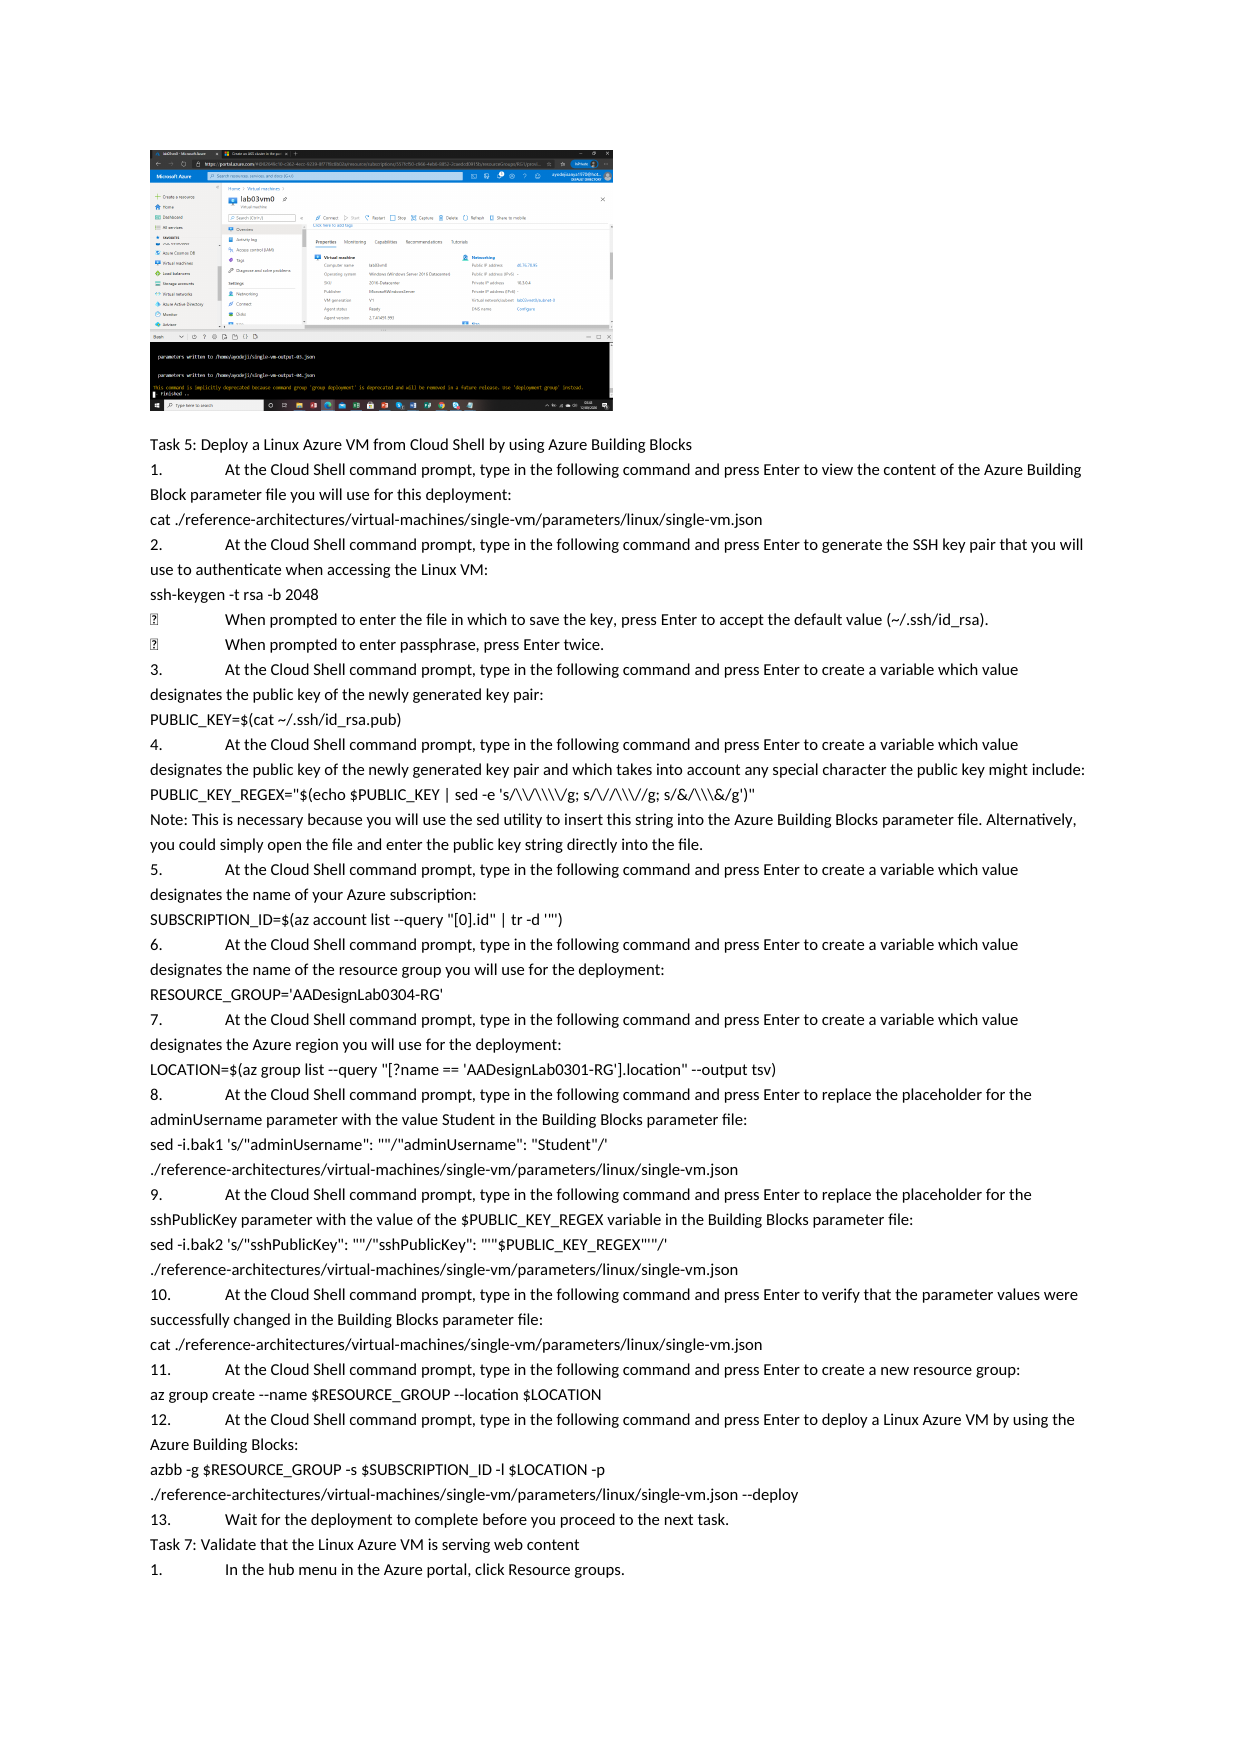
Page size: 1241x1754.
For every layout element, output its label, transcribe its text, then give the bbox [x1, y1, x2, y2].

text Task 7: Validate that the Linux Azure VM is serving web content [150, 1529, 1090, 1554]
text 11. At the Cloud Shell command prompt, type in the following command and press Enter to create a new resource group: [150, 1354, 1090, 1379]
text 7. At the Cloud Shell command prompt, type in the following command and press Enter to create a variable which value designates the Azure region you will use for the deployment: [150, 1004, 1090, 1054]
text azbb -g $RESOURCE_GROUP -s $SUBSCRIPTION_ID -l $LOCATION -p ./reference-architectures/virtual-machines/single-vm/parameters/linux/single-vm.json --deploy [150, 1454, 1090, 1504]
picture [150, 150, 613, 411]
text 10. At the Cloud Shell command prompt, type in the following command and press Enter to verify that the parameter values were successfully changed in the Building Blocks parameter file: [150, 1279, 1090, 1329]
text 4. At the Cloud Shell command prompt, type in the following command and press Enter to create a variable which value designates the public key of the newly generated key pair and which takes into account any special character the public key might include: [150, 729, 1090, 779]
text LOCATION=$(az group list --query "[?name == 'AADesignLab0301-RG'].location" --output tsv) [150, 1054, 1090, 1079]
text 1. At the Cloud Shell command prompt, type in the following command and press Enter to view the content of the Azure Building Block parameter file you will use for this deployment: [150, 454, 1090, 504]
text PUBLIC_KEY_REGEX="$(echo $PUBLIC_KEY | sed -e 's/\\/\\\\/g; s/\//\\\//g; s/&/\\\&/g')" [150, 779, 1090, 804]
text cat ./reference-architectures/virtual-machines/single-vm/parameters/linux/single-vm.json [150, 504, 1090, 529]
text PUBLIC_KEY=$(cat ~/.ssh/id_rsa.pub) [150, 704, 1090, 729]
text 9. At the Cloud Shell command prompt, type in the following command and press Enter to replace the placeholder for the sshPublicKey parameter with the value of the $PUBLIC_KEY_REGEX variable in the Building Blocks parameter file: [150, 1179, 1090, 1229]
text  When prompted to enter passphrase, press Enter twice. [150, 629, 1090, 654]
text 13. Wait for the deployment to complete before you proceed to the next task. [150, 1504, 1090, 1529]
text SUBSCRIPTION_ID=$(az account list --query "[0].id" | tr -d '"') [150, 904, 1090, 929]
text az group create --name $RESOURCE_GROUP --location $LOCATION [150, 1379, 1090, 1404]
text ssh-keygen -t rsa -b 2048 [150, 579, 1090, 604]
text 3. At the Cloud Shell command prompt, type in the following command and press Enter to create a variable which value designates the public key of the newly generated key pair: [150, 654, 1090, 704]
text Task 5: Deploy a Linux Azure VM from Cloud Shell by using Azure Building Blocks [150, 429, 1090, 454]
text 12. At the Cloud Shell command prompt, type in the following command and press Enter to deploy a Linux Azure VM by using the Azure Building Blocks: [150, 1404, 1090, 1454]
text cat ./reference-architectures/virtual-machines/single-vm/parameters/linux/single-vm.json [150, 1329, 1090, 1354]
text Note: This is necessary because you will use the sed utility to insert this string into the Azure Building Blocks parameter file. Alternatively, you could simply open the file and enter the public key string directly into the file. [150, 804, 1090, 854]
text sed -i.bak1 's/"adminUsername": ""/"adminUsername": "Student"/' ./reference-architectures/virtual-machines/single-vm/parameters/linux/single-vm.json [150, 1129, 1090, 1179]
text RESOURCE_GROUP='AADesignLab0304-RG' [150, 979, 1090, 1004]
text 2. At the Cloud Shell command prompt, type in the following command and press Enter to generate the SSH key pair that you will use to authenticate when accessing the Linux VM: [150, 529, 1090, 579]
text 6. At the Cloud Shell command prompt, type in the following command and press Enter to create a variable which value designates the name of the resource group you will use for the deployment: [150, 929, 1090, 979]
text 8. At the Cloud Shell command prompt, type in the following command and press Enter to replace the placeholder for the adminUsername parameter with the value Student in the Building Blocks parameter file: [150, 1079, 1090, 1129]
text  When prompted to enter the file in which to save the key, press Enter to accept the default value (~/.ssh/id_rsa). [150, 604, 1090, 629]
text sed -i.bak2 's/"sshPublicKey": ""/"sshPublicKey": "'"$PUBLIC_KEY_REGEX"'"/' ./reference-architectures/virtual-machines/single-vm/parameters/linux/single-vm.json [150, 1229, 1090, 1279]
text 5. At the Cloud Shell command prompt, type in the following command and press Enter to create a variable which value designates the name of your Azure subscription: [150, 854, 1090, 904]
text 1. In the hub menu in the Azure portal, click Resource groups. [150, 1554, 1090, 1579]
